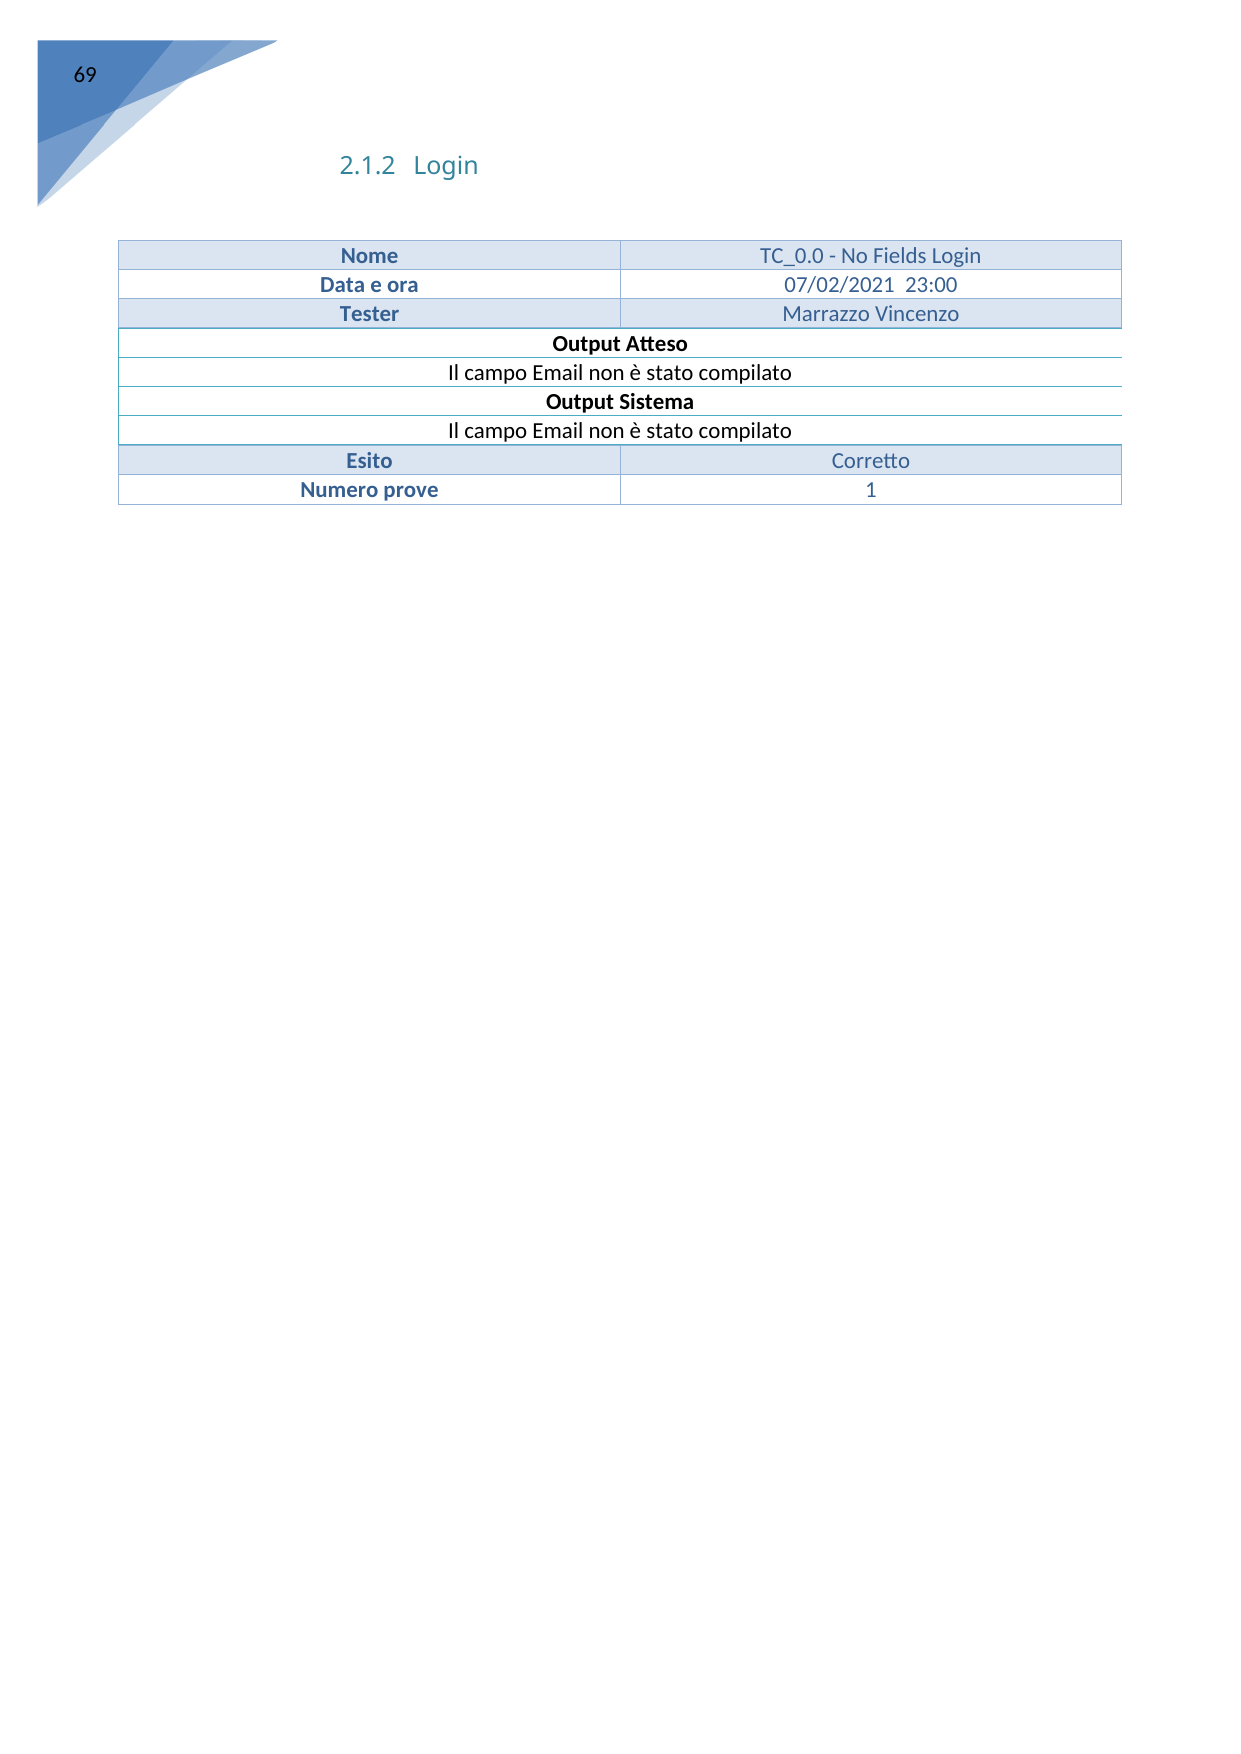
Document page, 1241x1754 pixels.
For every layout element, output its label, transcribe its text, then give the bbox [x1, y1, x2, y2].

table_cell 1 [621, 475, 1121, 503]
table_header Output Atteso [119, 329, 1122, 357]
table_header Corretto [621, 446, 1121, 474]
table_cell 07/02/2021 23:00 [621, 270, 1121, 298]
table_header Esito [119, 446, 620, 474]
table_cell Output Sistema [119, 387, 1122, 415]
picture [37, 40, 279, 209]
table_header TC_0.0 - No Fields Login [621, 241, 1121, 269]
table_cell Marrazzo Vincenzo [621, 299, 1121, 327]
table_cell Il campo Email non è stato compilato [119, 416, 1122, 444]
table_cell Tester [119, 299, 620, 327]
table_cell Data e ora [119, 270, 620, 298]
table_cell Il campo Email non è stato compilato [119, 358, 1122, 386]
table_header Nome [119, 241, 620, 269]
subtitle Login [339, 148, 1122, 182]
table_cell Numero prove [119, 475, 620, 503]
